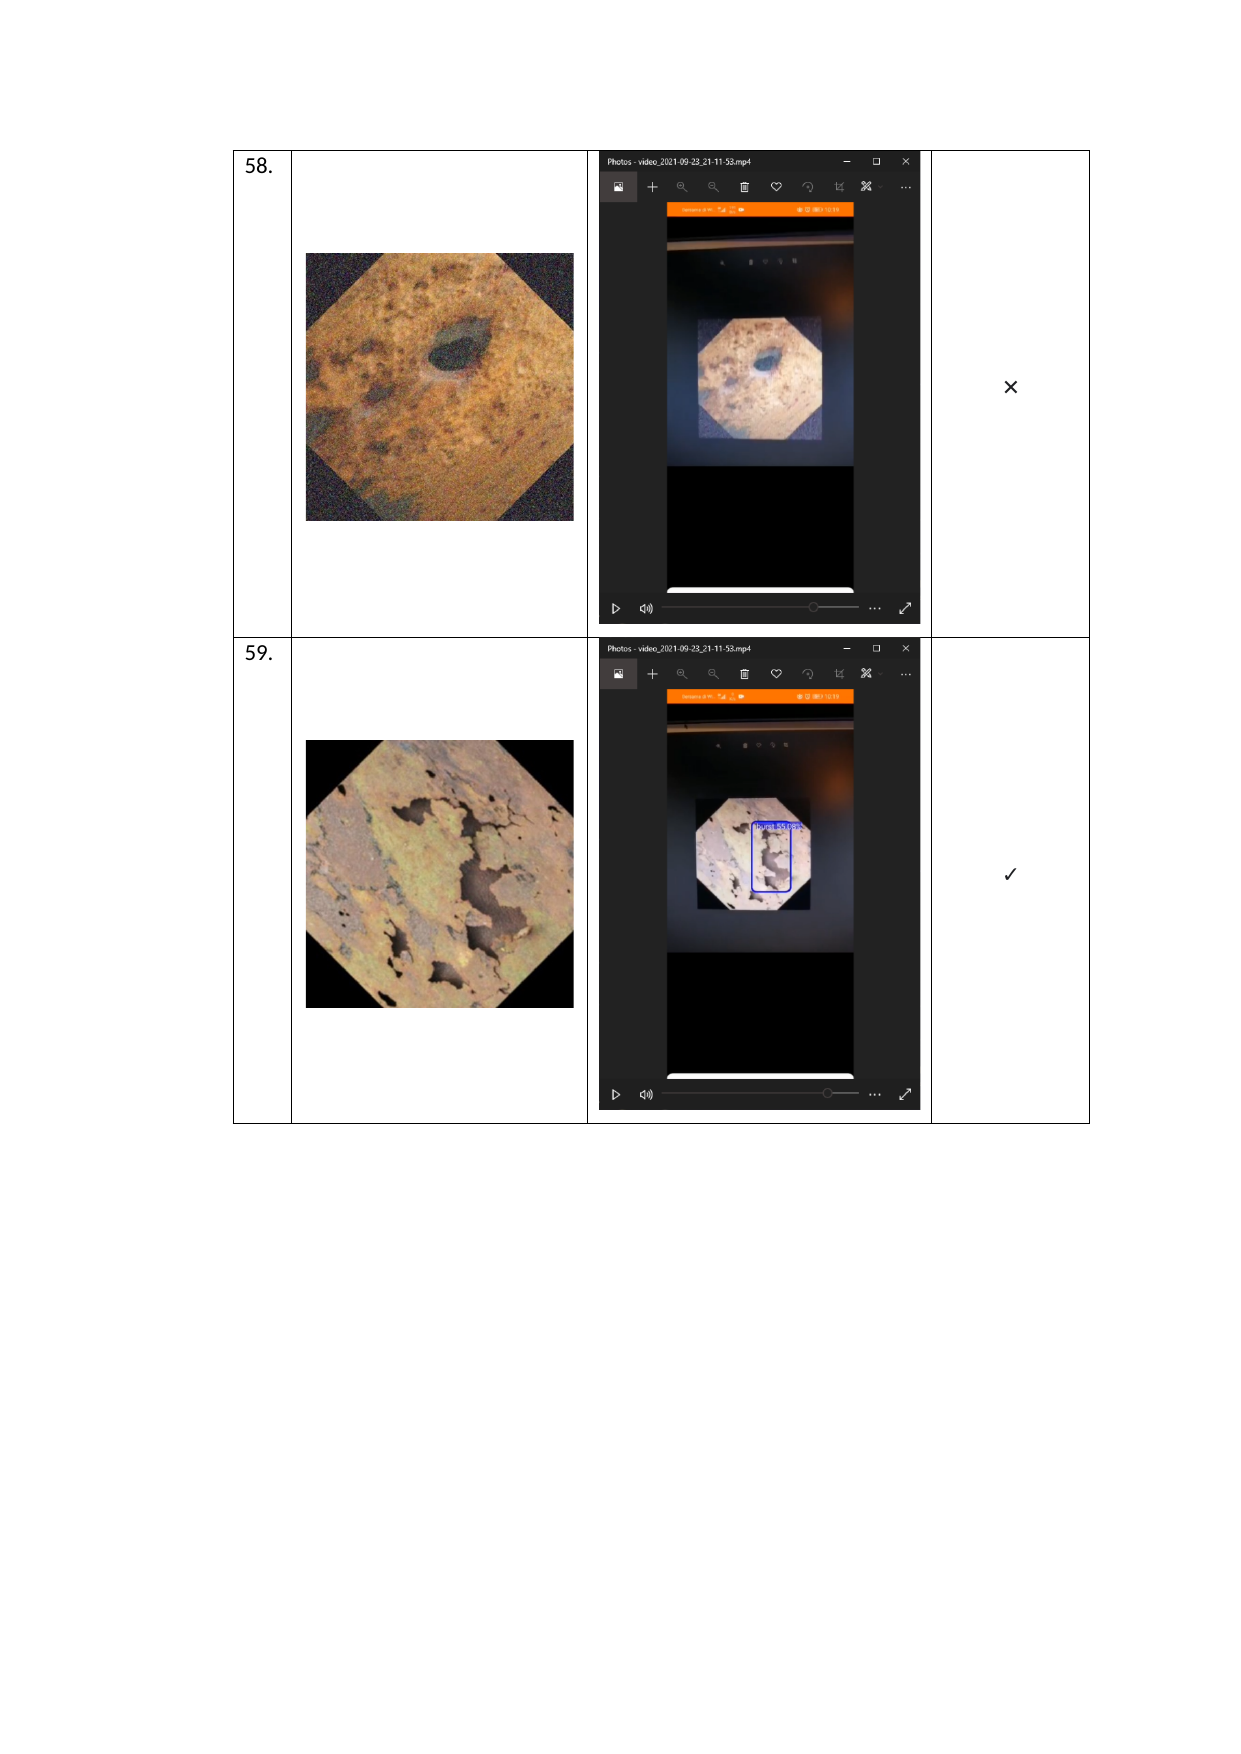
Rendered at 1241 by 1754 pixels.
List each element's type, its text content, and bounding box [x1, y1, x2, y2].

picture [305, 740, 574, 1008]
picture [599, 637, 921, 1110]
table_cell [234, 638, 291, 1123]
picture [599, 151, 921, 624]
table_cell [292, 638, 587, 1123]
table_cell ✓ [932, 638, 1089, 1123]
table_cell ✕ [932, 151, 1089, 637]
table_cell [588, 151, 931, 637]
table_cell [588, 638, 931, 1123]
picture [305, 253, 574, 521]
table_cell [292, 151, 587, 637]
table_cell [234, 151, 291, 637]
